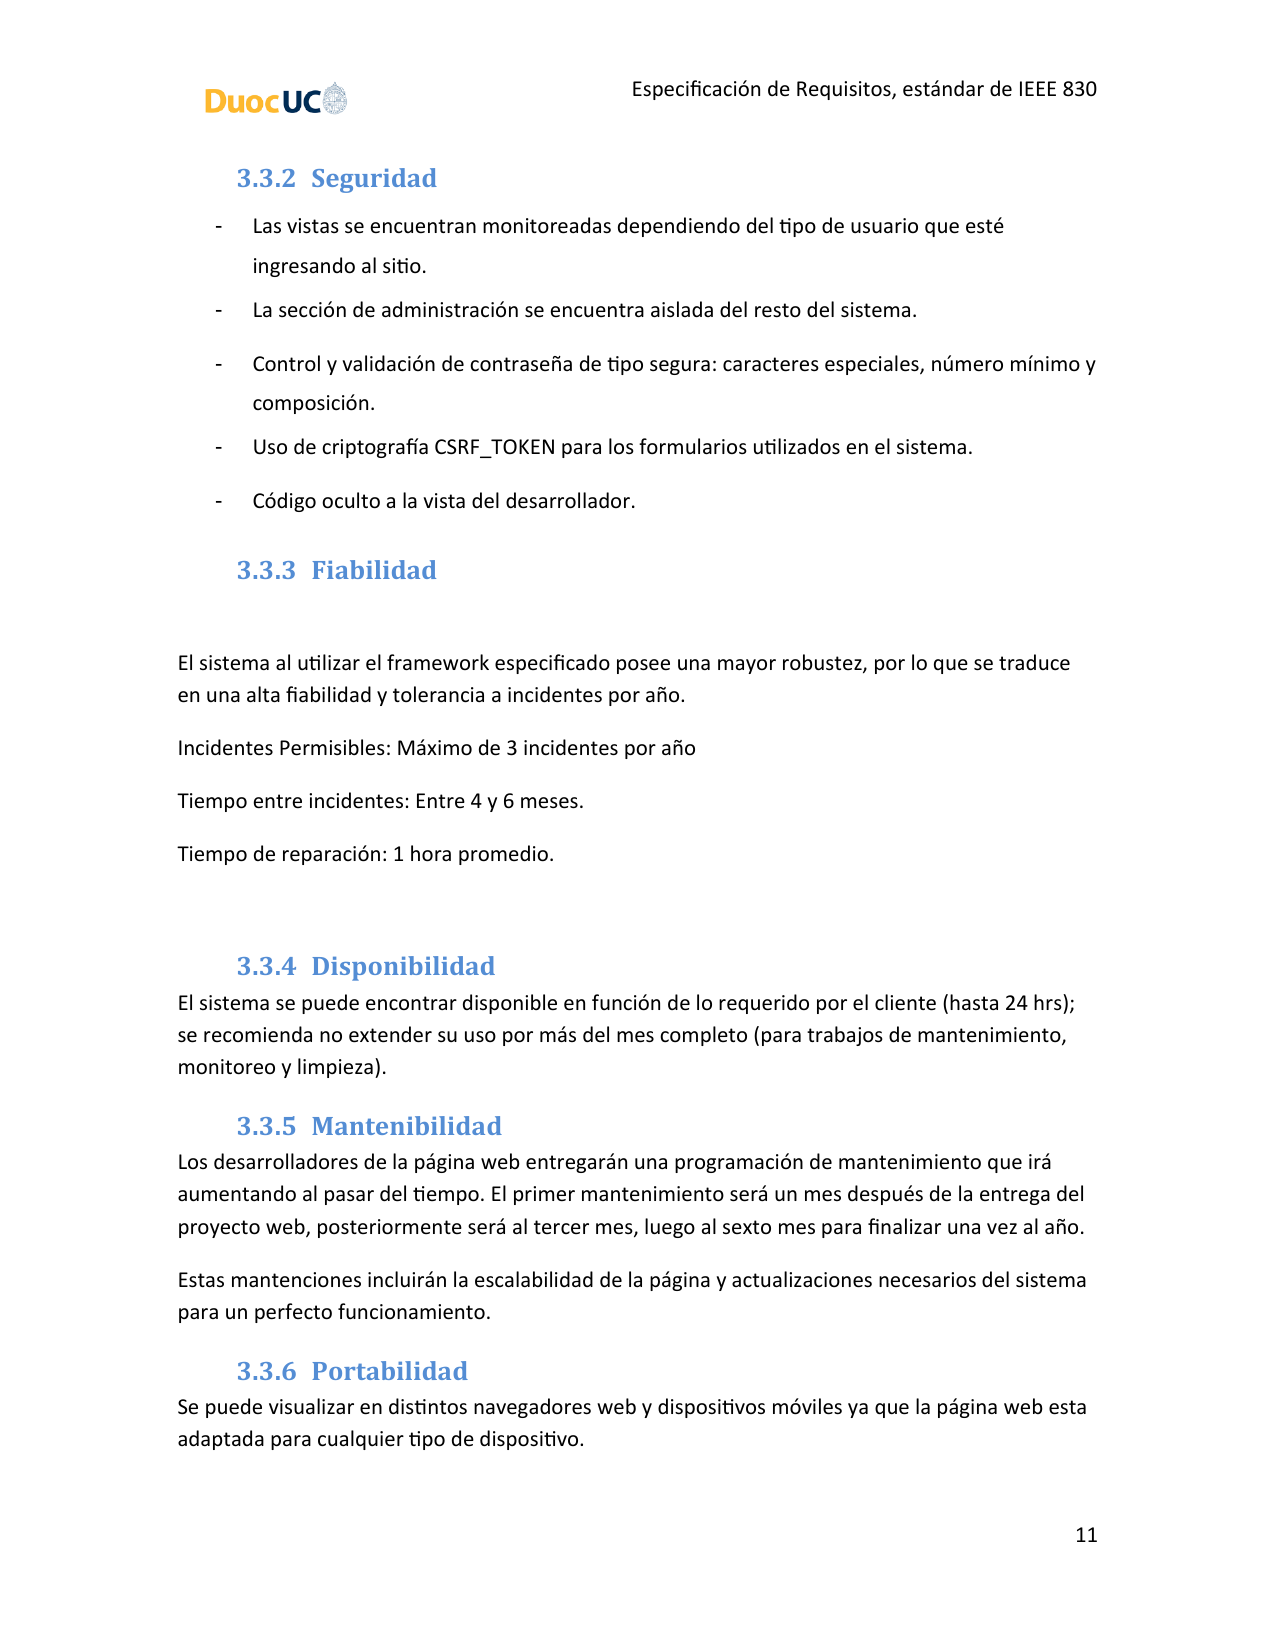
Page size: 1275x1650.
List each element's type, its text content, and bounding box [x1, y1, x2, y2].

text Se puede visualizar en distintos navegadores web y dispositivos móviles ya que la página web esta adaptada para cualquier tipo de dispositivo. [177, 1392, 1098, 1452]
text Tiempo entre incidentes: Entre 4 y 6 meses. [177, 787, 1098, 814]
list Control y validación de contraseña de tipo segura: caracteres especiales, número mínimo y composición. [215, 337, 1098, 416]
text El sistema se puede encontrar disponible en función de lo requerido por el cliente (hasta 24 hrs); se recomienda no extender su uso por más del mes completo (para trabajos de mantenimiento, monitoreo y limpieza). [177, 988, 1098, 1080]
list Código oculto a la vista del desarrollador. [215, 474, 1098, 522]
text 3.3.2 Seguridad [236, 162, 1098, 194]
text 3.3.5 Mantenibilidad [236, 1109, 1098, 1141]
text Incidentes Permisibles: Máximo de 3 incidentes por año [177, 733, 1098, 762]
list La sección de administración se encuentra aislada del resto del sistema. [215, 283, 1098, 330]
text El sistema al utilizar el framework especificado posee una mayor robustez, por lo que se traduce en una alta fiabilidad y tolerancia a incidentes por año. [177, 648, 1098, 708]
text Estas mantenciones incluirán la escalabilidad de la página y actualizaciones necesarios del sistema para un perfecto funcionamiento. [177, 1265, 1098, 1325]
text 3.3.3 Fiabilidad [236, 553, 1098, 585]
text 3.3.4 Disponibilidad [236, 950, 1098, 982]
text Los desarrolladores de la página web entregarán una programación de mantenimiento que irá aumentando al pasar del tiempo. El primer mantenimiento será un mes después de la entrega del proyecto web, posteriormente será al tercer mes, luego al sexto mes para finalizar una vez al año. [177, 1147, 1098, 1240]
list Uso de criptografía CSRF_TOKEN para los formularios utilizados en el sistema. [215, 421, 1098, 468]
picture [198, 78, 352, 117]
list Las vistas se encuentran monitoreadas dependiendo del tipo de usuario que esté ingresando al sitio. [215, 200, 1098, 279]
text 3.3.6 Portabilidad [236, 1354, 1098, 1386]
text Tiempo de reparación: 1 hora promedio. [177, 839, 1098, 868]
